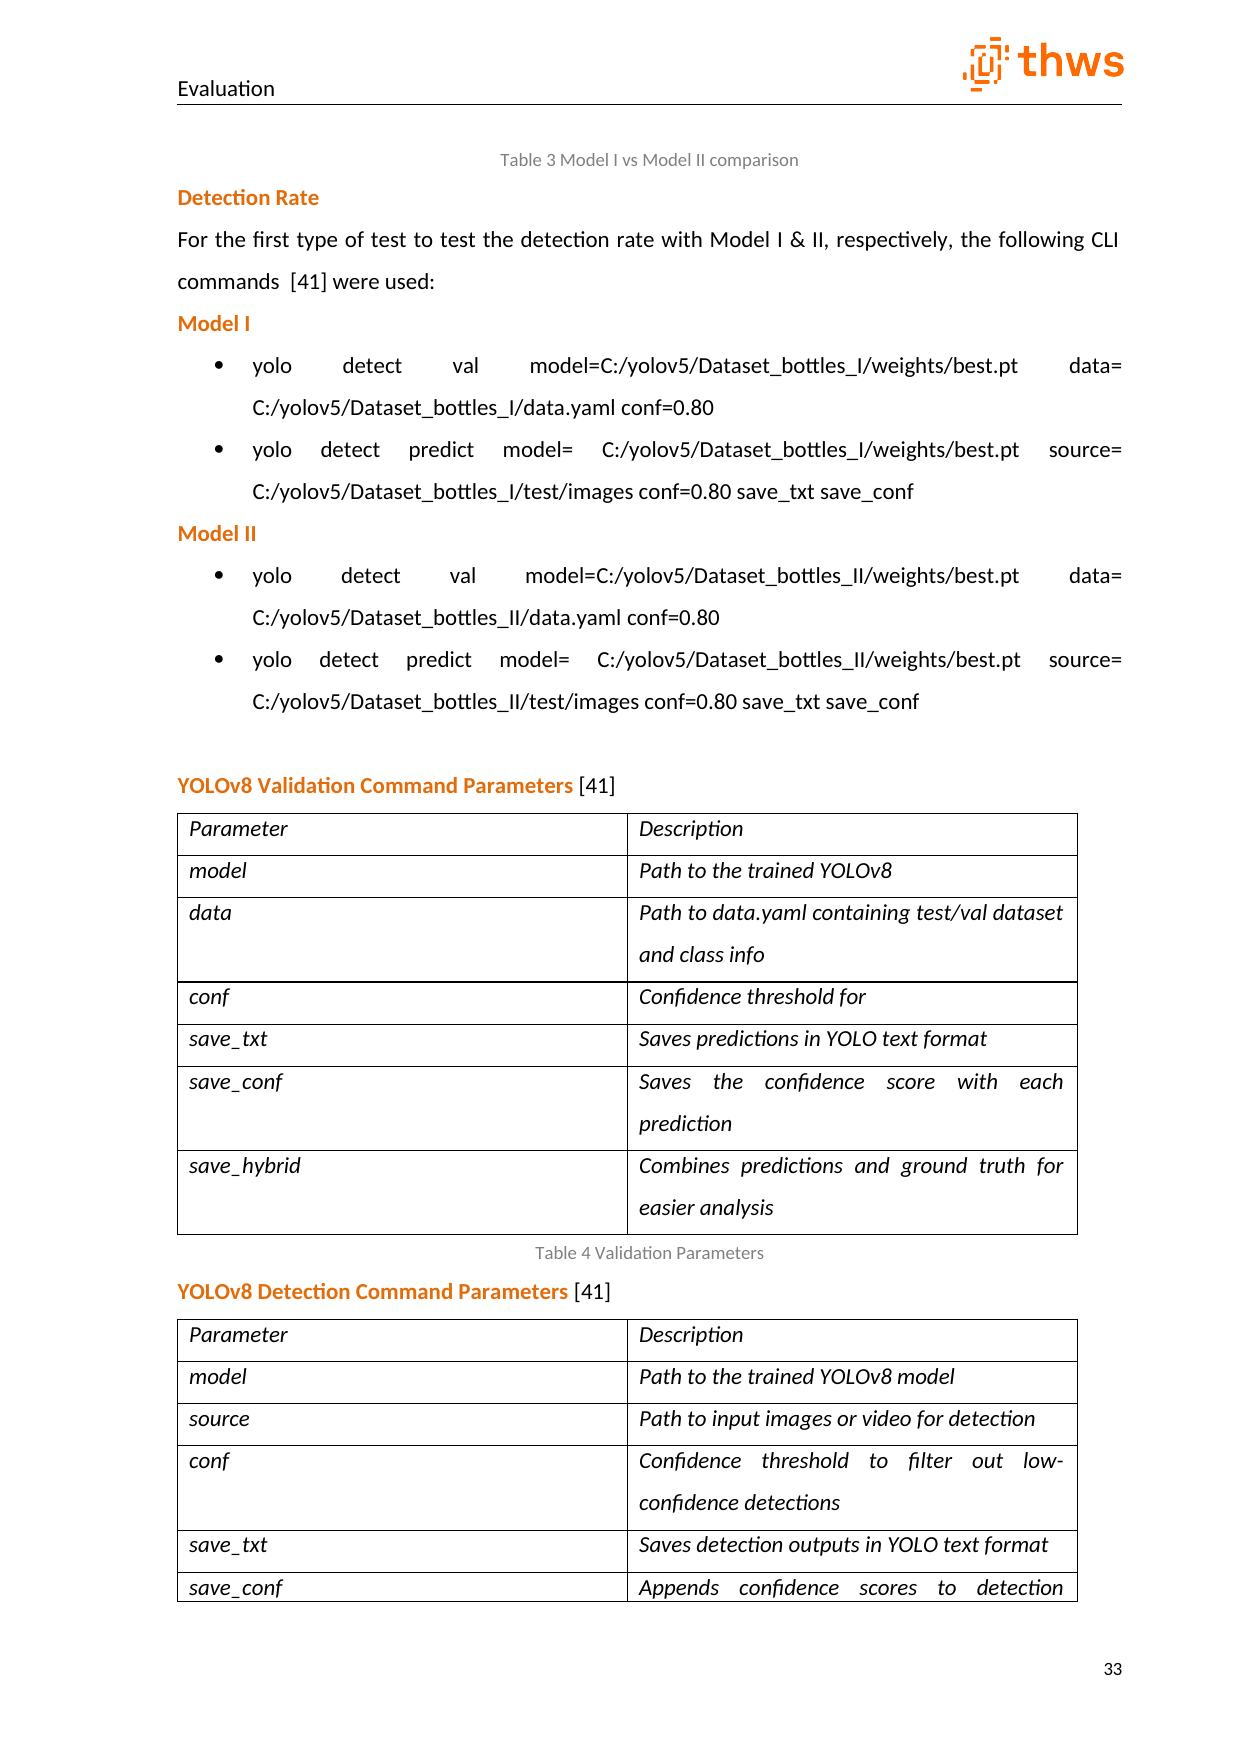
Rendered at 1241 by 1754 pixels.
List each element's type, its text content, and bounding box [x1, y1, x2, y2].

table_cell Combines predictions and ground truth for easier analysis [628, 1151, 1077, 1234]
list yolo detect predict model= C:/yolov5/Dataset_bottles_II/weights/best.pt source= C:/yolov5/Dataset_bottles_II/test/images conf=0.80 save_txt save_conf [215, 645, 1122, 715]
table_cell conf [178, 983, 627, 1023]
subtitle YOLOv8 Validation Command Parameters [41] [177, 771, 1122, 799]
subtitle Model II [177, 519, 1122, 547]
text Table 4 Validation Parameters [177, 1241, 1122, 1264]
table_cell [628, 1573, 1077, 1601]
table_header Parameter [178, 814, 627, 855]
table_header Description [628, 814, 1077, 855]
text For the first type of test to test the detection rate with Model I & II, respectively, the following CLI commands [41] were used: [177, 225, 1122, 295]
table_cell model [178, 856, 627, 897]
table_cell Saves detection outputs in YOLO text format [628, 1531, 1077, 1572]
table_cell source [178, 1404, 627, 1445]
subtitle Model I [177, 309, 1122, 337]
table_cell Confidence threshold to filter out low-confidence detections [628, 1446, 1077, 1529]
table_cell Path to input images or video for detection [628, 1404, 1077, 1445]
table_cell data [178, 898, 627, 981]
picture [951, 25, 1131, 103]
table_cell Path to the trained YOLOv8 model [628, 1362, 1077, 1403]
text Table 3 Model I vs Model II comparison [177, 148, 1122, 171]
table_cell Saves predictions in YOLO text format [628, 1025, 1077, 1066]
table_header Parameter [178, 1320, 627, 1361]
list yolo detect predict model= C:/yolov5/Dataset_bottles_I/weights/best.pt source= C:/yolov5/Dataset_bottles_I/test/images conf=0.80 save_txt save_conf [215, 435, 1122, 505]
table_cell Path to data.yaml containing test/val dataset and class info [628, 898, 1077, 981]
table_cell save_conf [178, 1067, 627, 1150]
table_cell conf [178, 1446, 627, 1529]
text Detection Rate [177, 183, 1122, 211]
table_cell save_txt [178, 1025, 627, 1066]
table_cell model [178, 1362, 627, 1403]
table_cell save_hybrid [178, 1151, 627, 1234]
list yolo detect val model=C:/yolov5/Dataset_bottles_II/weights/best.pt data= C:/yolov5/Dataset_bottles_II/data.yaml conf=0.80 [215, 561, 1122, 631]
table_cell Saves the confidence score with each prediction [628, 1067, 1077, 1150]
table_cell Confidence threshold for [628, 983, 1077, 1023]
table_header Description [628, 1320, 1077, 1361]
table_cell save_txt [178, 1531, 627, 1572]
subtitle YOLOv8 Detection Command Parameters [41] [177, 1277, 1122, 1305]
table_cell save_conf [178, 1573, 627, 1601]
table_cell Path to the trained YOLOv8 [628, 856, 1077, 897]
list yolo detect val model=C:/yolov5/Dataset_bottles_I/weights/best.pt data= C:/yolov5/Dataset_bottles_I/data.yaml conf=0.80 [215, 351, 1122, 421]
